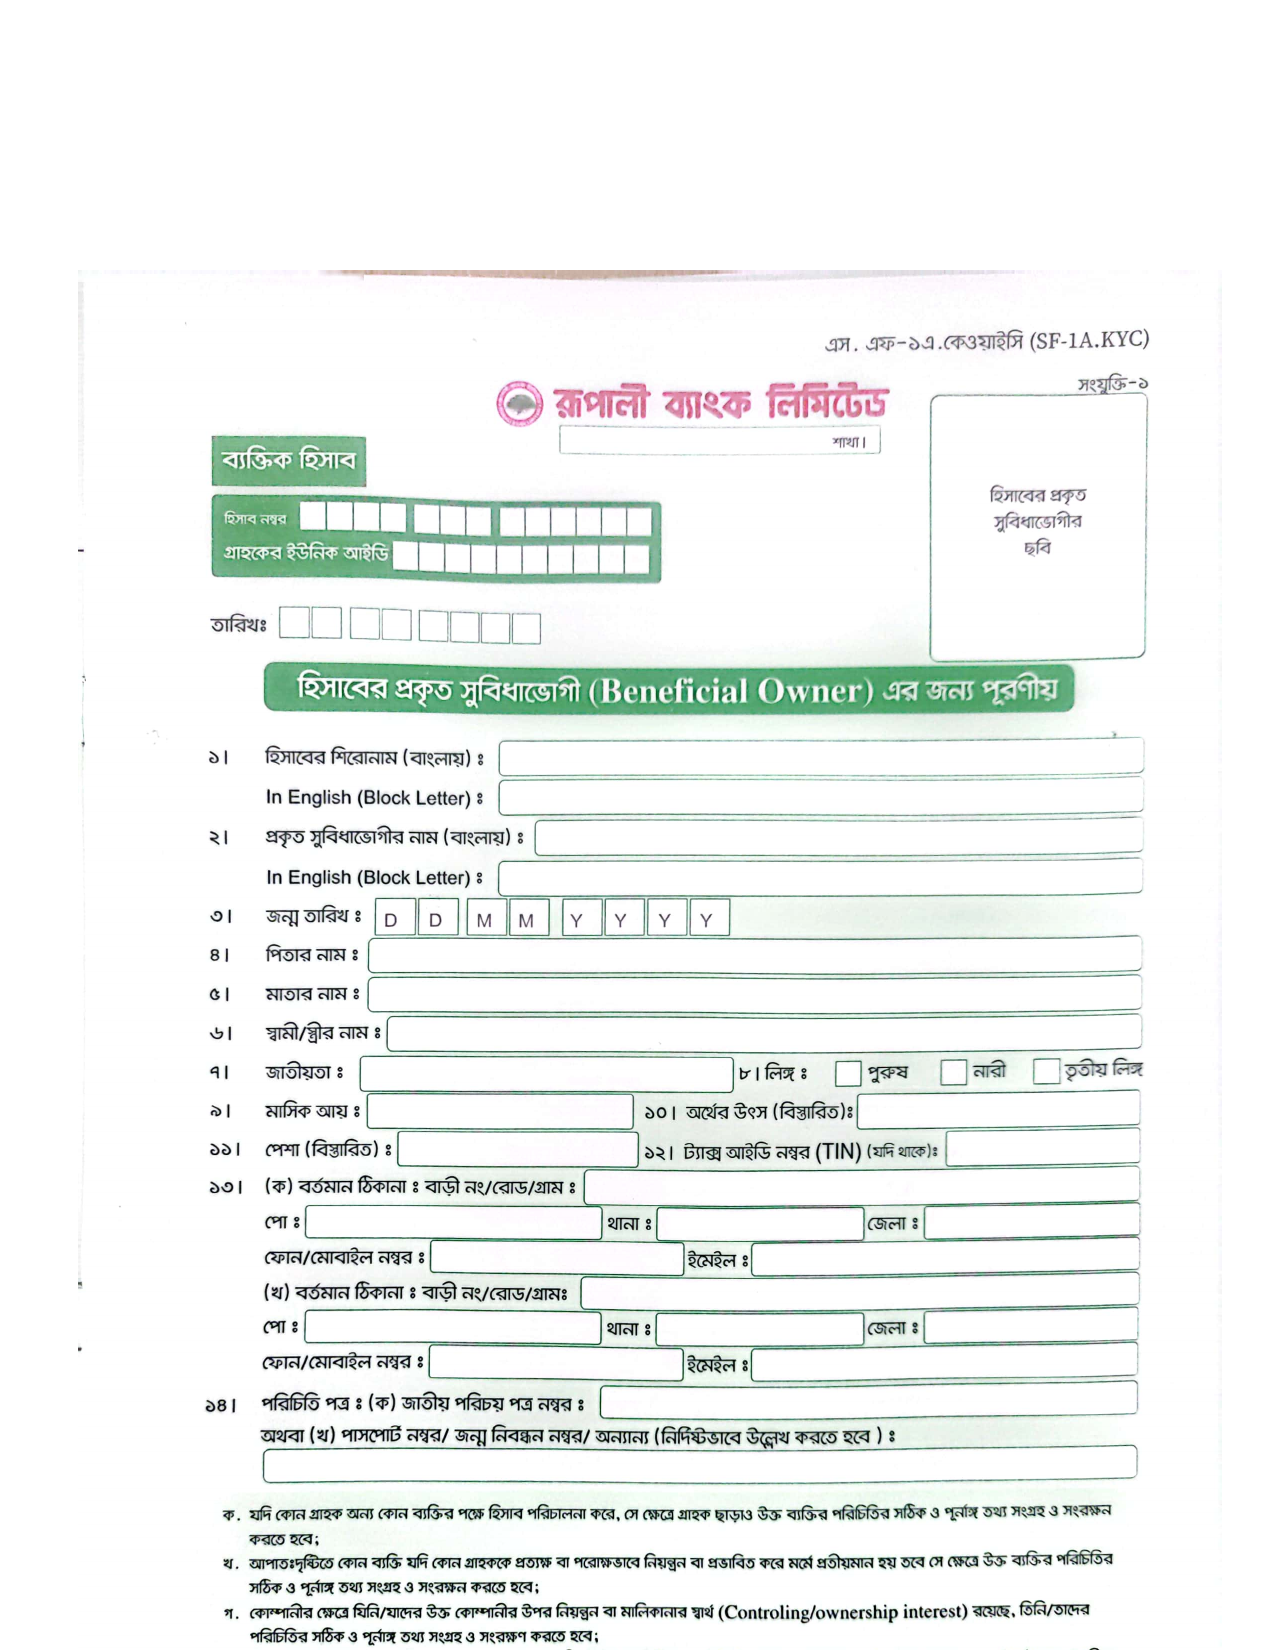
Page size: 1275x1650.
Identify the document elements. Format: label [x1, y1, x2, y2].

picture [78, 270, 1222, 1650]
